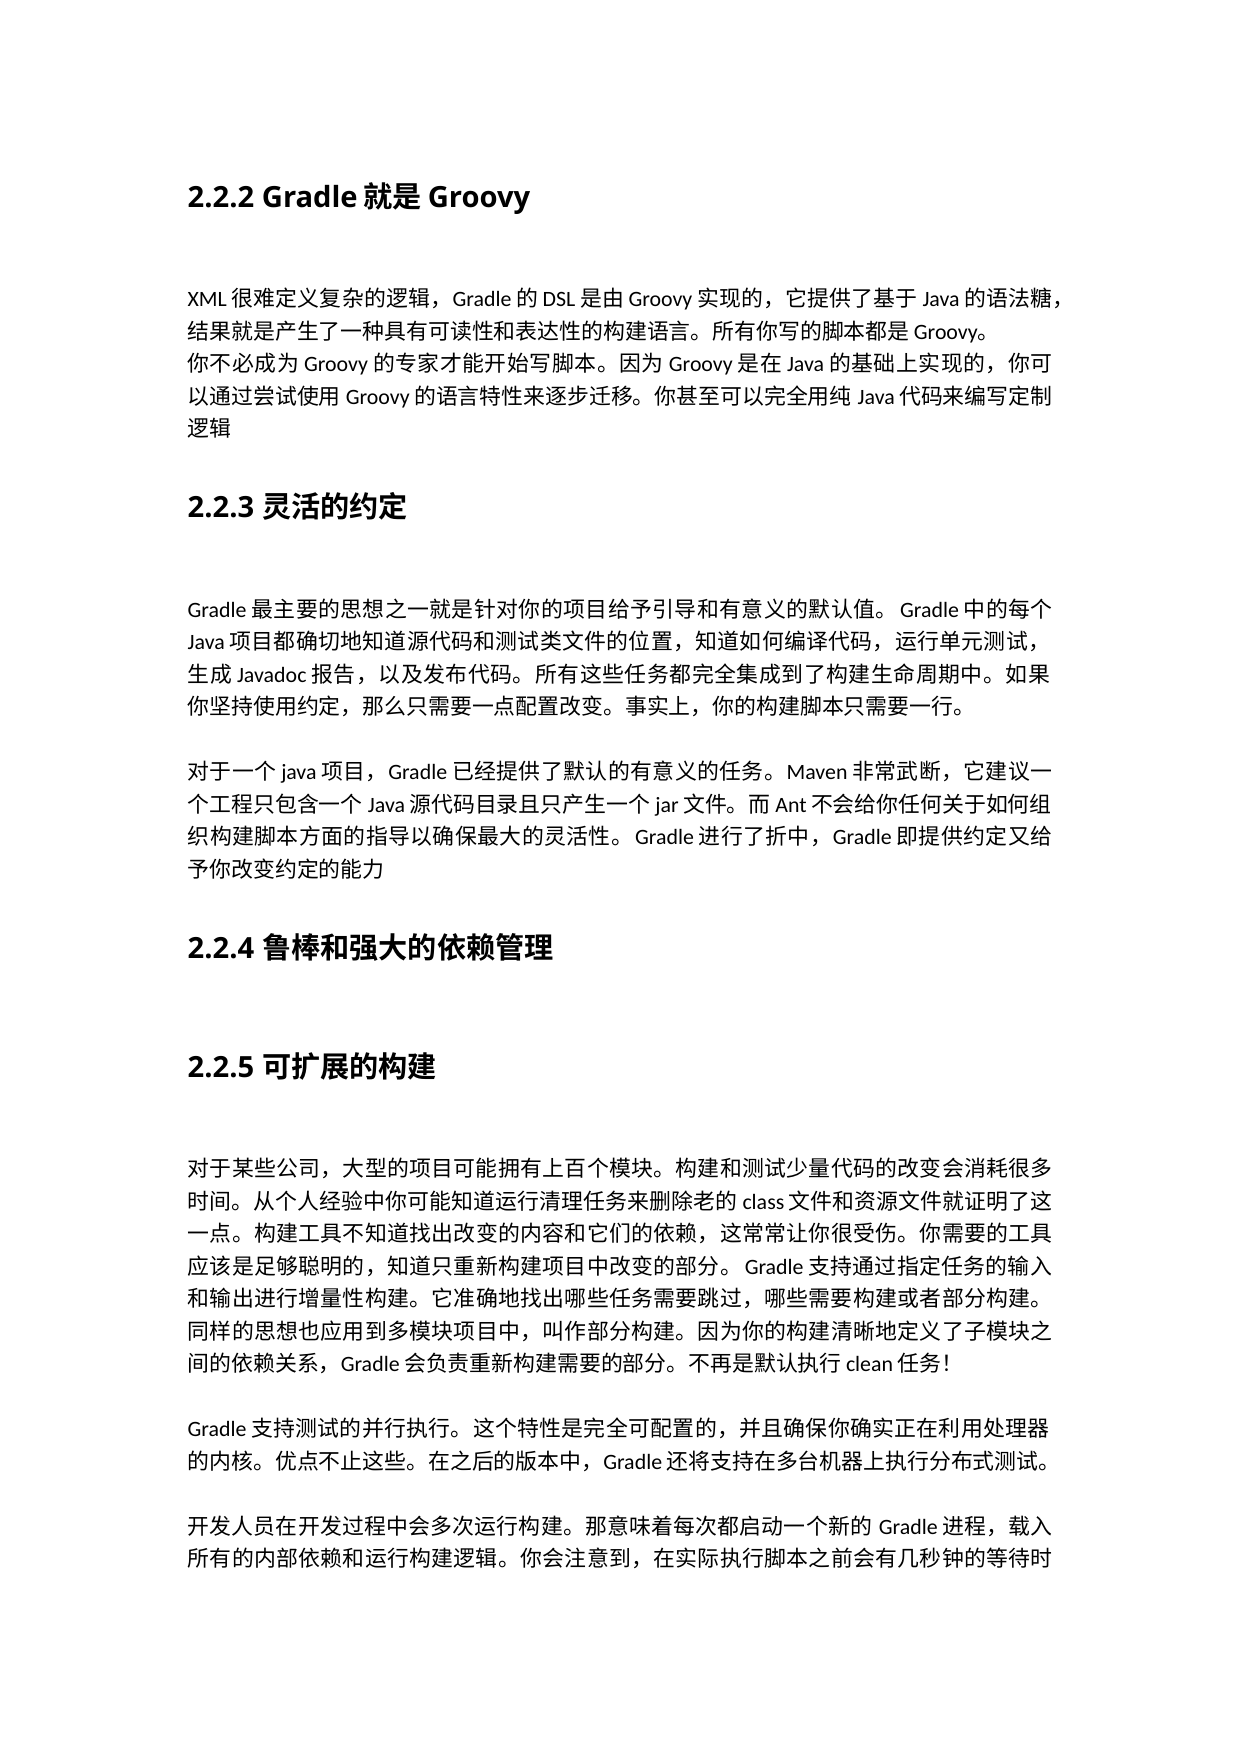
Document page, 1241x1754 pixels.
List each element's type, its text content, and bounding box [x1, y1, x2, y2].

text Gradle最主要的思想之一就是针对你的项目给予引导和有意义的默认值。Gradle中的每个Java项目都确切地知道源代码和测试类文件的位置，知道如何编译代码，运行单元测试，生成Javadoc报告，以及发布代码。所有这些任务都完全集成到了构建生命周期中。如果你坚持使用约定，那么只需要一点配置改变。事实上，你的构建脚本只需要一行。 [187, 591, 1053, 721]
text Gradle支持测试的并行执行。这个特性是完全可配置的，并且确保你确实正在利用处理器的内核。优点不止这些。在之后的版本中，Gradle还将支持在多台机器上执行分布式测试。 [187, 1411, 1053, 1476]
text 对于某些公司，大型的项目可能拥有上百个模块。构建和测试少量代码的改变会消耗很多时间。从个人经验中你可能知道运行清理任务来删除老的class文件和资源文件就证明了这一点。构建工具不知道找出改变的内容和它们的依赖，这常常让你很受伤。你需要的工具应该是足够聪明的，知道只重新构建项目中改变的部分。Gradle支持通过指定任务的输入和输出进行增量性构建。它准确地找出哪些任务需要跳过，哪些需要构建或者部分构建。同样的思想也应用到多模块项目中，叫作部分构建。因为你的构建清晰地定义了子模块之间的依赖关系，Gradle会负责重新构建需要的部分。不再是默认执行clean任务！ [187, 1151, 1053, 1378]
text 对于一个java项目，Gradle已经提供了默认的有意义的任务。Maven非常武断，它建议一个工程只包含一个Java源代码目录且只产生一个jar文件。而Ant不会给你任何关于如何组织构建脚本方面的指导以确保最大的灵活性。Gradle进行了折中，Gradle即提供约定又给予你改变约定的能力 [187, 754, 1053, 884]
subtitle 2.2.3 灵活的约定 [187, 472, 1053, 537]
text XML很难定义复杂的逻辑，Gradle的DSL是由Groovy实现的，它提供了基于Java的语法糖，结果就是产生了一种具有可读性和表达性的构建语言。所有你写的脚本都是Groovy。 [187, 281, 1053, 346]
subtitle 2.2.4 鲁棒和强大的依赖管理 [187, 913, 1053, 978]
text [187, 1508, 1053, 1573]
subtitle 2.2.2 Gradle就是Groovy [187, 162, 1053, 227]
subtitle 2.2.5 可扩展的构建 [187, 1032, 1053, 1097]
text 你不必成为Groovy的专家才能开始写脚本。因为Groovy是在Java的基础上实现的，你可以通过尝试使用Groovy的语言特性来逐步迁移。你甚至可以完全用纯Java代码来编写定制逻辑 [187, 346, 1053, 443]
